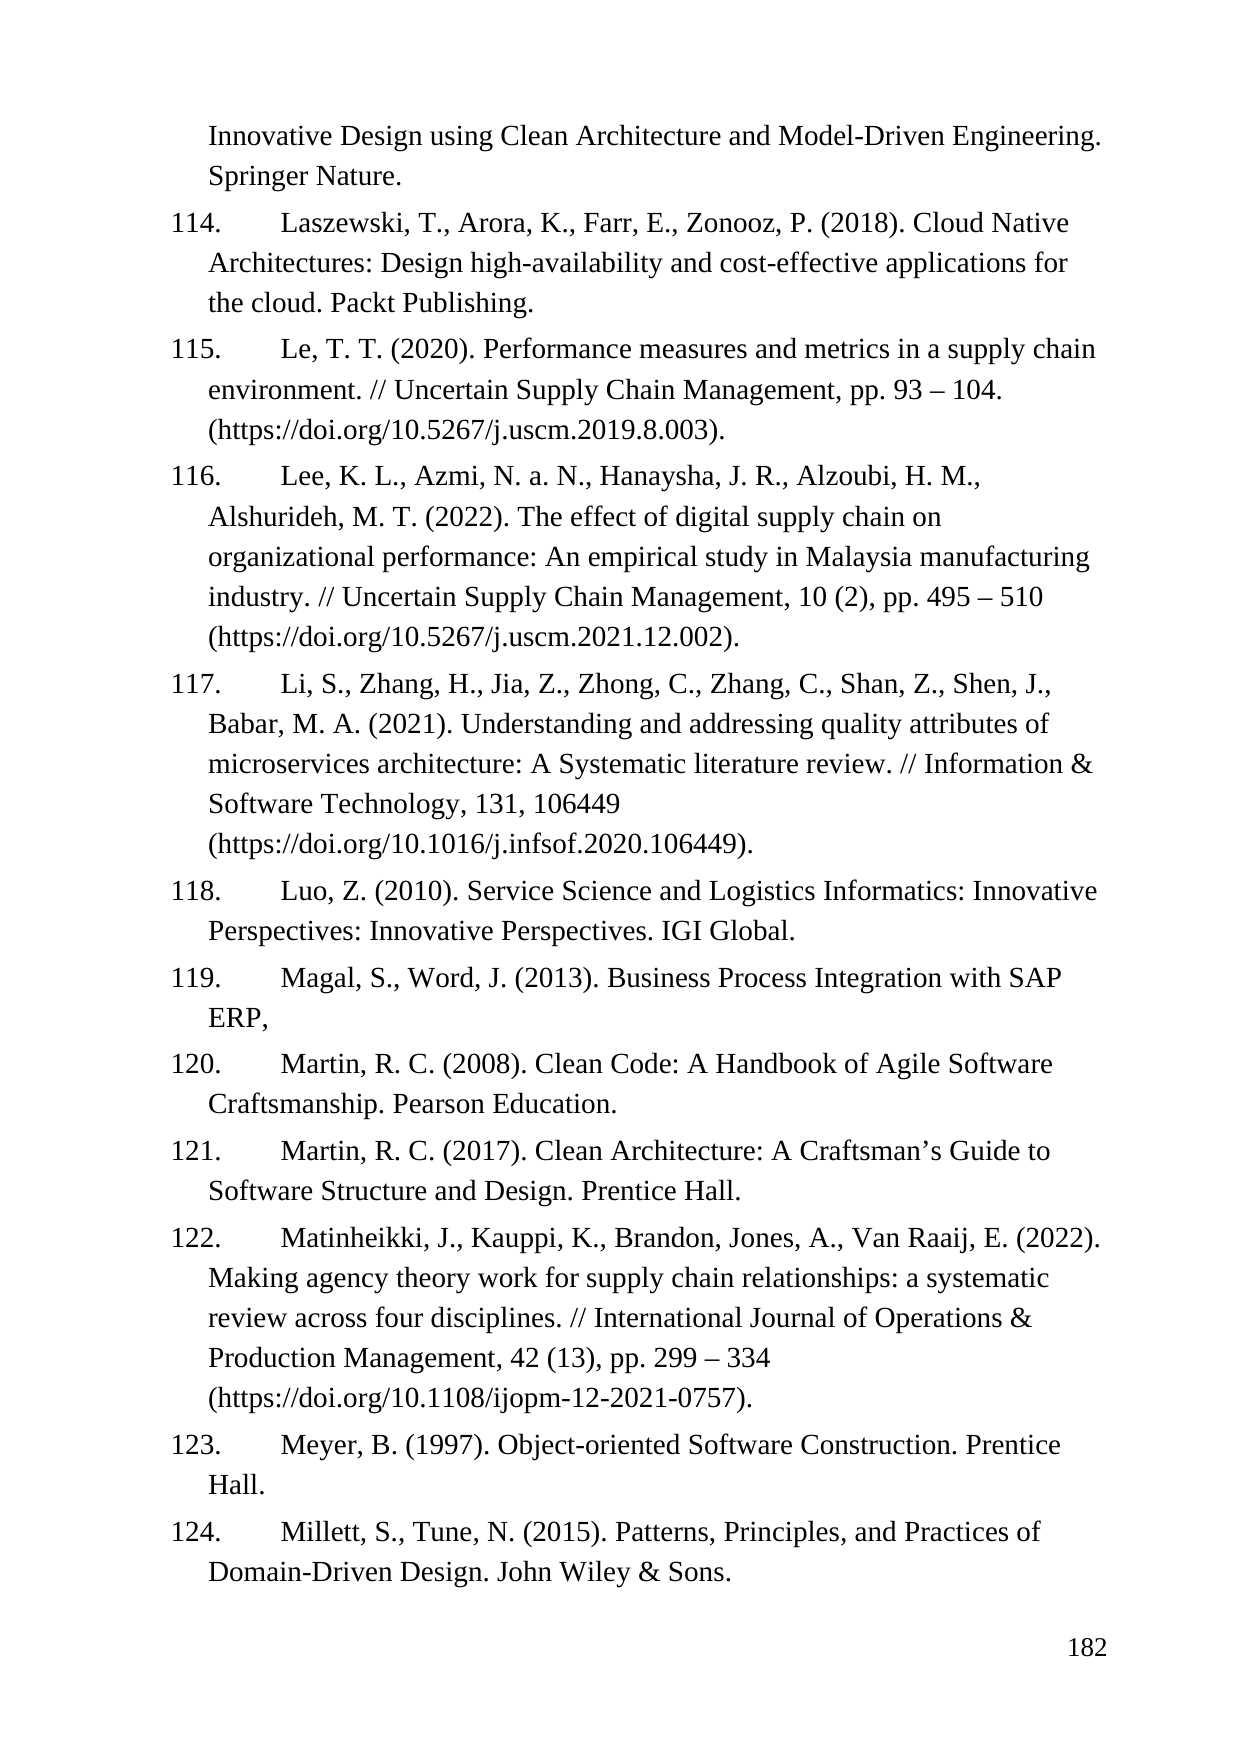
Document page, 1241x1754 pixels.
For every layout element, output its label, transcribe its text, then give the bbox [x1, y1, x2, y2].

text Meyer, B. (1997). Object-oriented Software Construction. Prentice Hall. [170, 1427, 1107, 1501]
text Martin, R. C. (2017). Clean Architecture: A Craftsman’s Guide to Software Structure and Design. Prentice Hall. [170, 1133, 1107, 1207]
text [170, 118, 1107, 192]
text Martin, R. C. (2008). Clean Code: A Handbook of Agile Software Craftsmanship. Pearson Education. [170, 1046, 1107, 1120]
text Matinheikki, J., Kauppi, K., Brandon, Jones, A., Van Raaij, E. (2022). Making agency theory work for supply chain relationships: a systematic review across four disciplines. // International Journal of Operations & Production Management, 42 (13), рр. 299 – 334 (https://doi.org/10.1108/ijopm-12-2021-0757). [170, 1220, 1107, 1414]
text Lee, K. L., Azmi, N. a. N., Hanaysha, J. R., Alzoubi, H. M., Alshurideh, M. T. (2022). The effect of digital supply chain on organizational performance: An empirical study in Malaysia manufacturing industry. // Uncertain Supply Chain Management, 10 (2), рр. 495 – 510 (https://doi.org/10.5267/j.uscm.2021.12.002). [170, 458, 1107, 653]
text Laszewski, T., Arora, K., Farr, E., Zonooz, P. (2018). Cloud Native Architectures: Design high-availability and cost-effective applications for the cloud. Packt Publishing. [170, 205, 1107, 319]
text Millett, S., Tune, N. (2015). Patterns, Principles, and Practices of Domain-Driven Design. John Wiley & Sons. [170, 1514, 1107, 1587]
text Luo, Z. (2010). Service Science and Logistics Informatics: Innovative Perspectives: Innovative Perspectives. IGI Global. [170, 873, 1107, 947]
text Magal, S., Word, J. (2013). Business Process Integration with SAP ERP, [170, 960, 1107, 1033]
text Le, T. T. (2020). Performance measures and metrics in a supply chain environment. // Uncertain Supply Chain Management, рр. 93 – 104. (https://doi.org/10.5267/j.uscm.2019.8.003). [170, 332, 1107, 446]
text Li, S., Zhang, H., Jia, Z., Zhong, C., Zhang, C., Shan, Z., Shen, J., Babar, M. A. (2021). Understanding and addressing quality attributes of microservices architecture: A Systematic literature review. // Information & Software Technology, 131, 106449 (https://doi.org/10.1016/j.infsof.2020.106449). [170, 666, 1107, 860]
